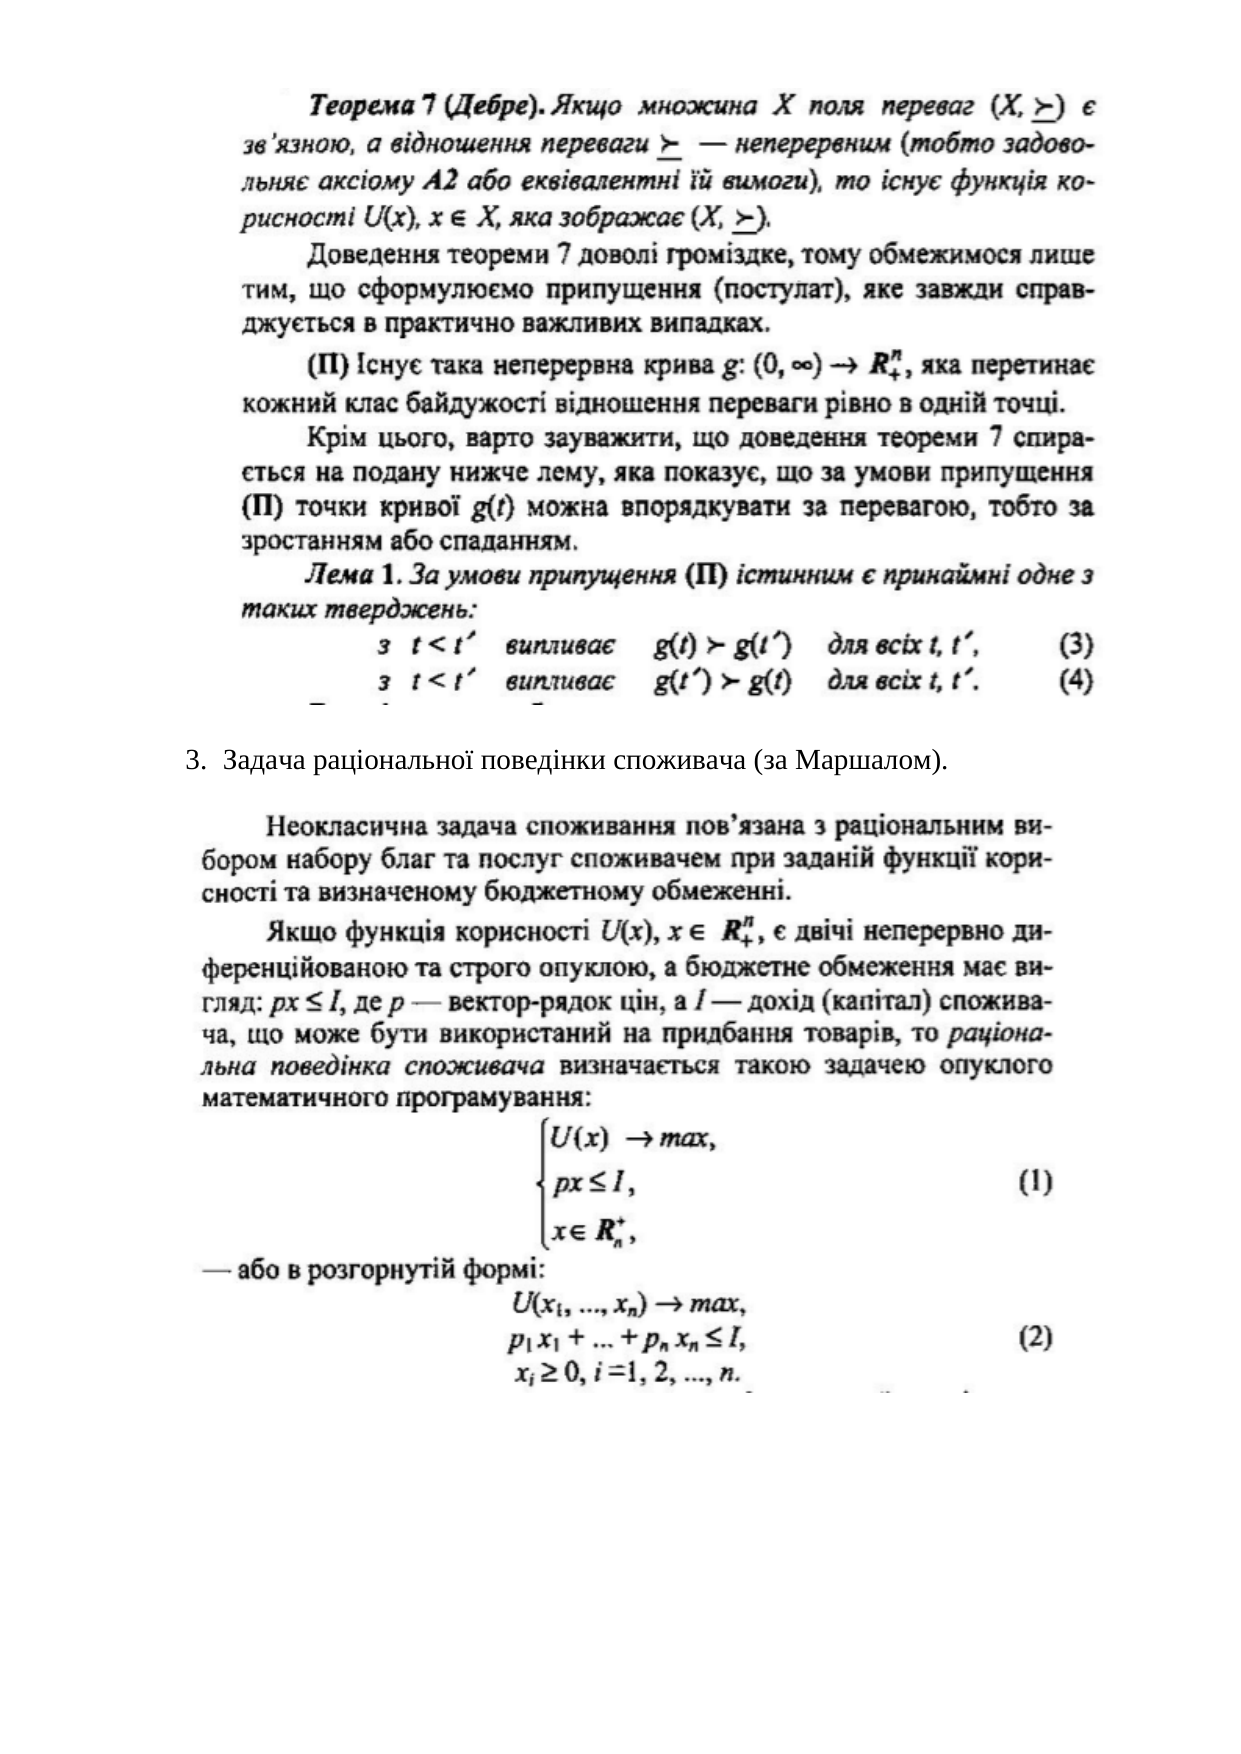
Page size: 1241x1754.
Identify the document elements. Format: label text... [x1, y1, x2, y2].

list Задача раціональної поведінки споживача (за Маршалом). [185, 742, 1152, 776]
picture [222, 88, 1120, 705]
picture [185, 795, 1090, 1393]
